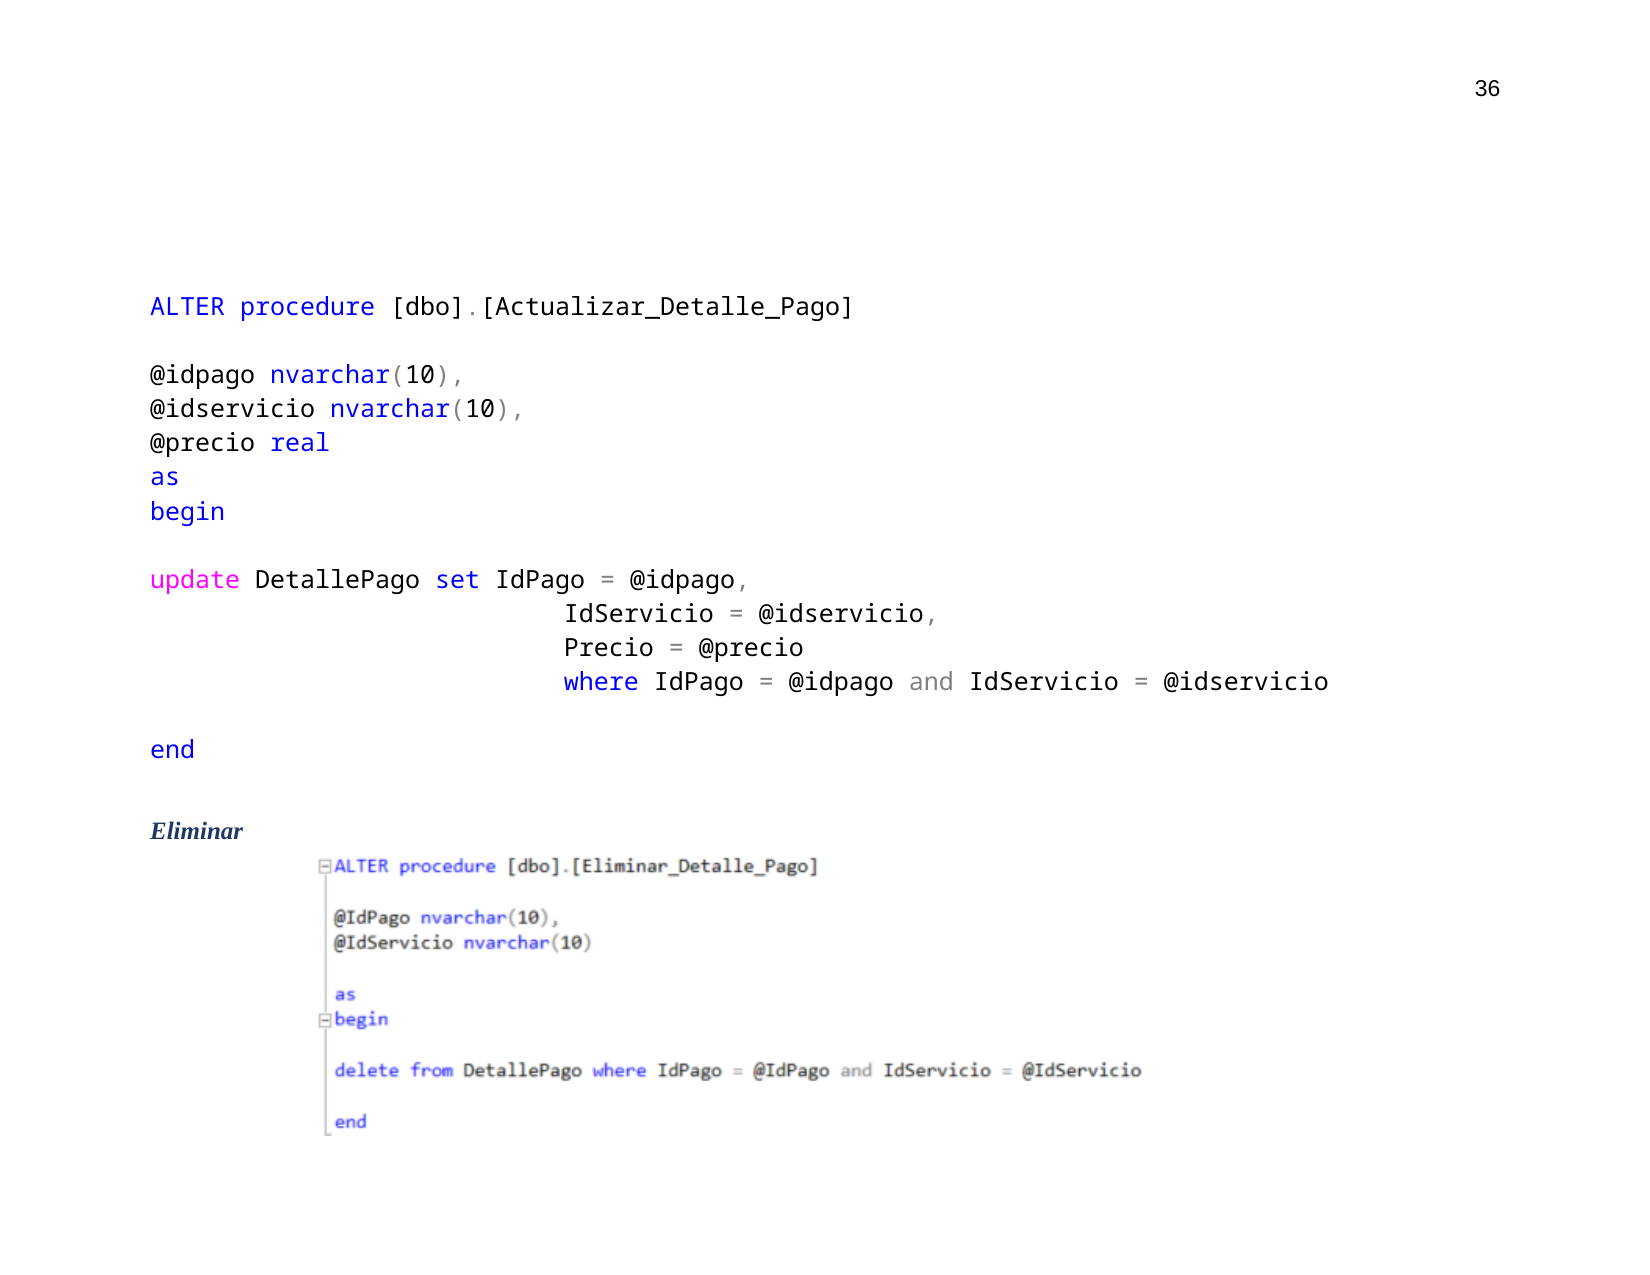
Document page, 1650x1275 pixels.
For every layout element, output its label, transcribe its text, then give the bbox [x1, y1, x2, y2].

text @idservicio nvarchar(10), [150, 391, 1500, 425]
picture [316, 849, 1154, 1136]
text Precio = @precio [150, 629, 1500, 663]
text IdServicio = @idservicio, [150, 595, 1500, 629]
text @idpago nvarchar(10), [150, 357, 1500, 391]
text as [150, 459, 1500, 493]
text begin [150, 493, 1500, 527]
text where IdPago = @idpago and IdServicio = @idservicio [150, 663, 1500, 697]
text ALTER procedure [dbo].[Actualizar_Detalle_Pago] [150, 289, 1500, 323]
text update DetallePago set IdPago = @idpago, [150, 561, 1500, 595]
text end [150, 732, 1500, 766]
subtitle Eliminar [150, 816, 1500, 845]
text @precio real [150, 425, 1500, 459]
